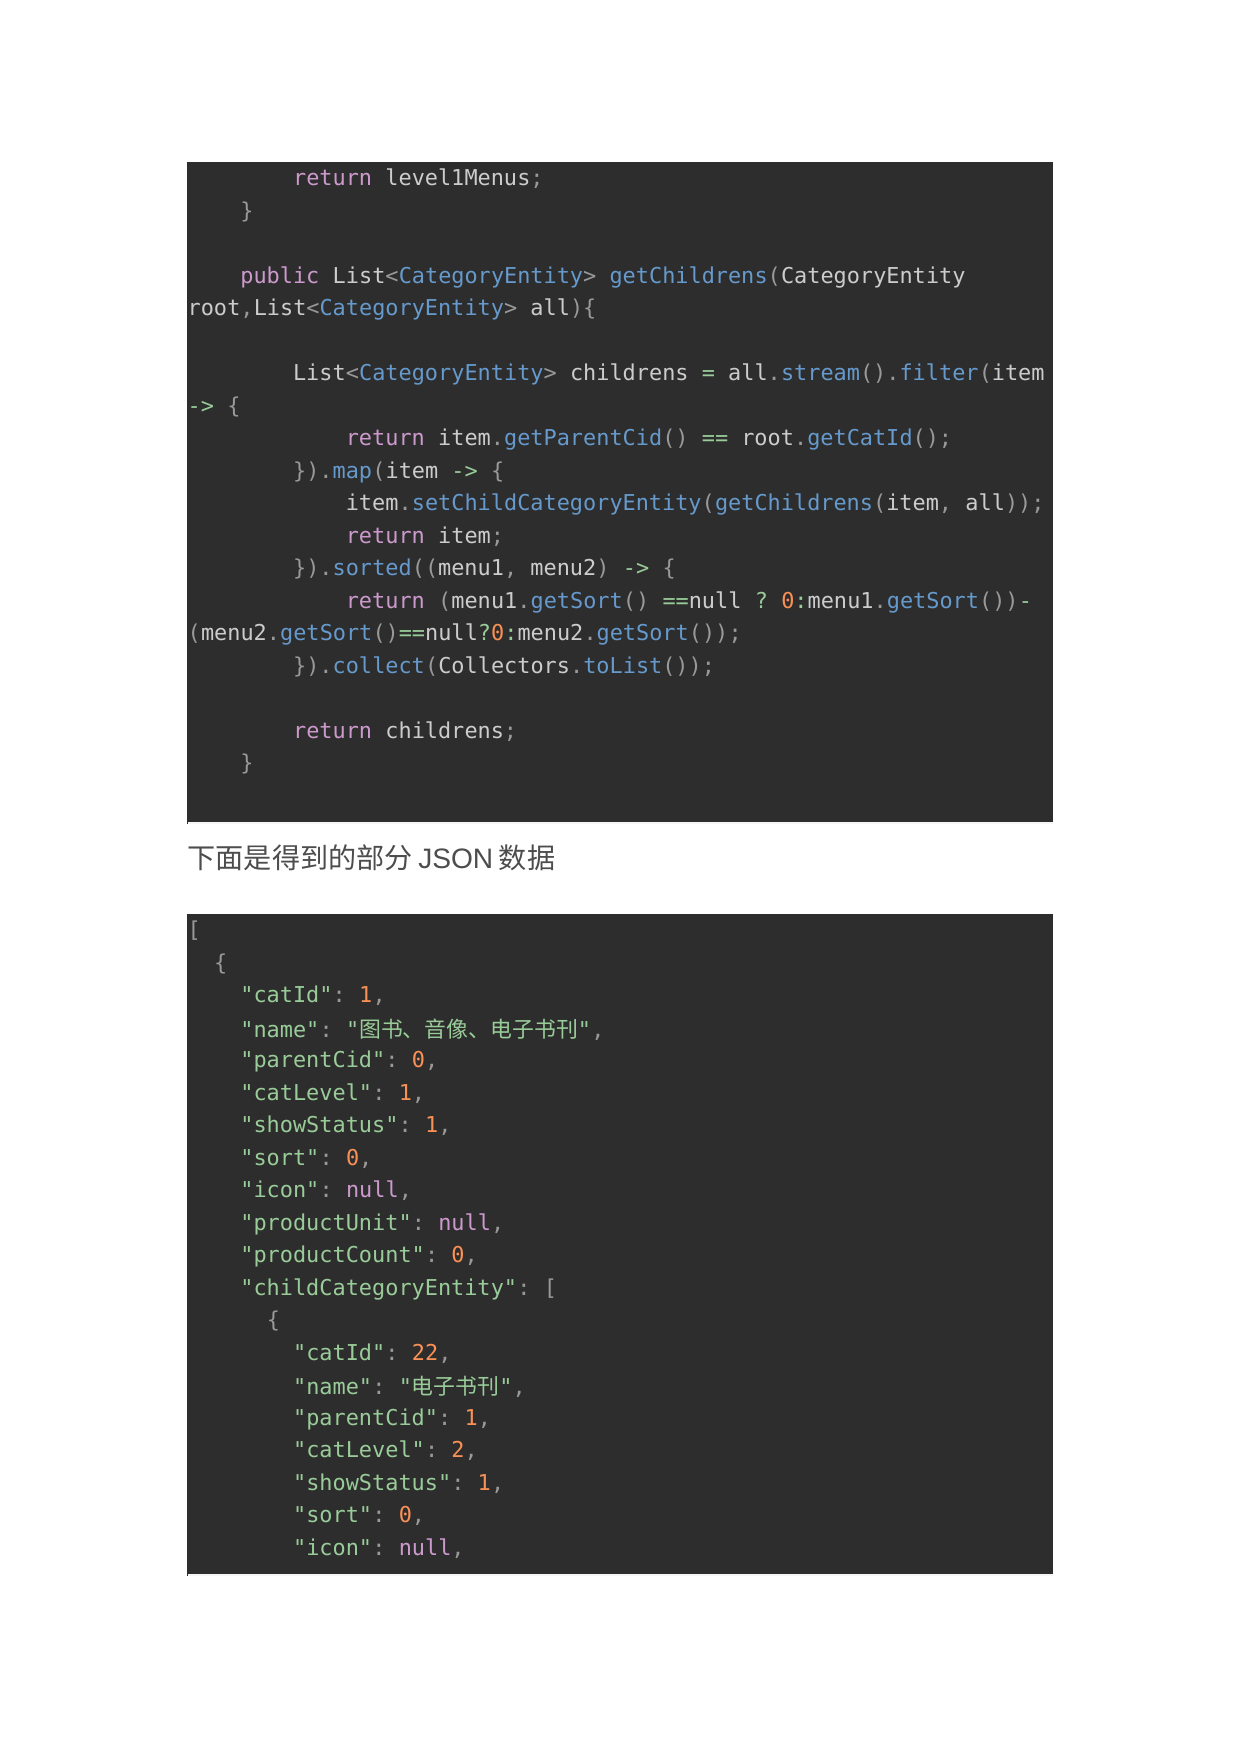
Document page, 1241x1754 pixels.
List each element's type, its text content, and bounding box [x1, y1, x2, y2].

text "sort": 0, [187, 1499, 1053, 1531]
text "parentCid": 0, [187, 1044, 1053, 1076]
text "catLevel": 1, [187, 1076, 1053, 1109]
text }).collect(Collectors.toList()); [187, 649, 1053, 682]
text "icon": null, [187, 1174, 1053, 1206]
text { [187, 1304, 1053, 1336]
text return childrens; [187, 714, 1053, 747]
text "sort": 0, [187, 1141, 1053, 1174]
text { [187, 946, 1053, 979]
text "showStatus": 1, [187, 1466, 1053, 1499]
text return (menu1.getSort() ==null ? 0:menu1.getSort())- (menu2.getSort()==null?0:menu2.getSort()); [187, 584, 1053, 649]
text "catId": 1, [187, 979, 1053, 1011]
text "name": "电子书刊", [499, 1369, 1053, 1401]
text [ [187, 914, 1053, 946]
text "productUnit": null, [187, 1206, 1053, 1239]
text "icon": null, [187, 1531, 1053, 1576]
text item.setChildCategoryEntity(getChildrens(item, all)); [187, 487, 1053, 519]
text "name": "图书、音像、电子书刊", [187, 1011, 1053, 1044]
text }).sorted((menu1, menu2) -> { [187, 552, 1053, 584]
text "catId": 22, [187, 1336, 1053, 1369]
text "catLevel": 2, [187, 1434, 1053, 1466]
text public List<CategoryEntity> getChildrens(CategoryEntity root,List<CategoryEntity> all){ [187, 259, 1053, 324]
text return level1Menus; [187, 162, 1053, 194]
text "showStatus": 1, [187, 1109, 1053, 1141]
text "name": "电子书刊", [187, 1369, 412, 1401]
text "parentCid": 1, [187, 1401, 1053, 1434]
text "childCategoryEntity": [ [187, 1271, 1053, 1304]
text } [187, 194, 1053, 227]
text "productCount": 0, [187, 1239, 1053, 1271]
text }).map(item -> { [187, 454, 1053, 487]
text } [187, 747, 1053, 779]
text return item.getParentCid() == root.getCatId(); [187, 422, 1053, 454]
text List<CategoryEntity> childrens = all.stream().filter(item -> { [187, 357, 1053, 422]
text 下面是得到的部分JSON数据 [187, 824, 1053, 889]
text return item; [187, 519, 1053, 552]
